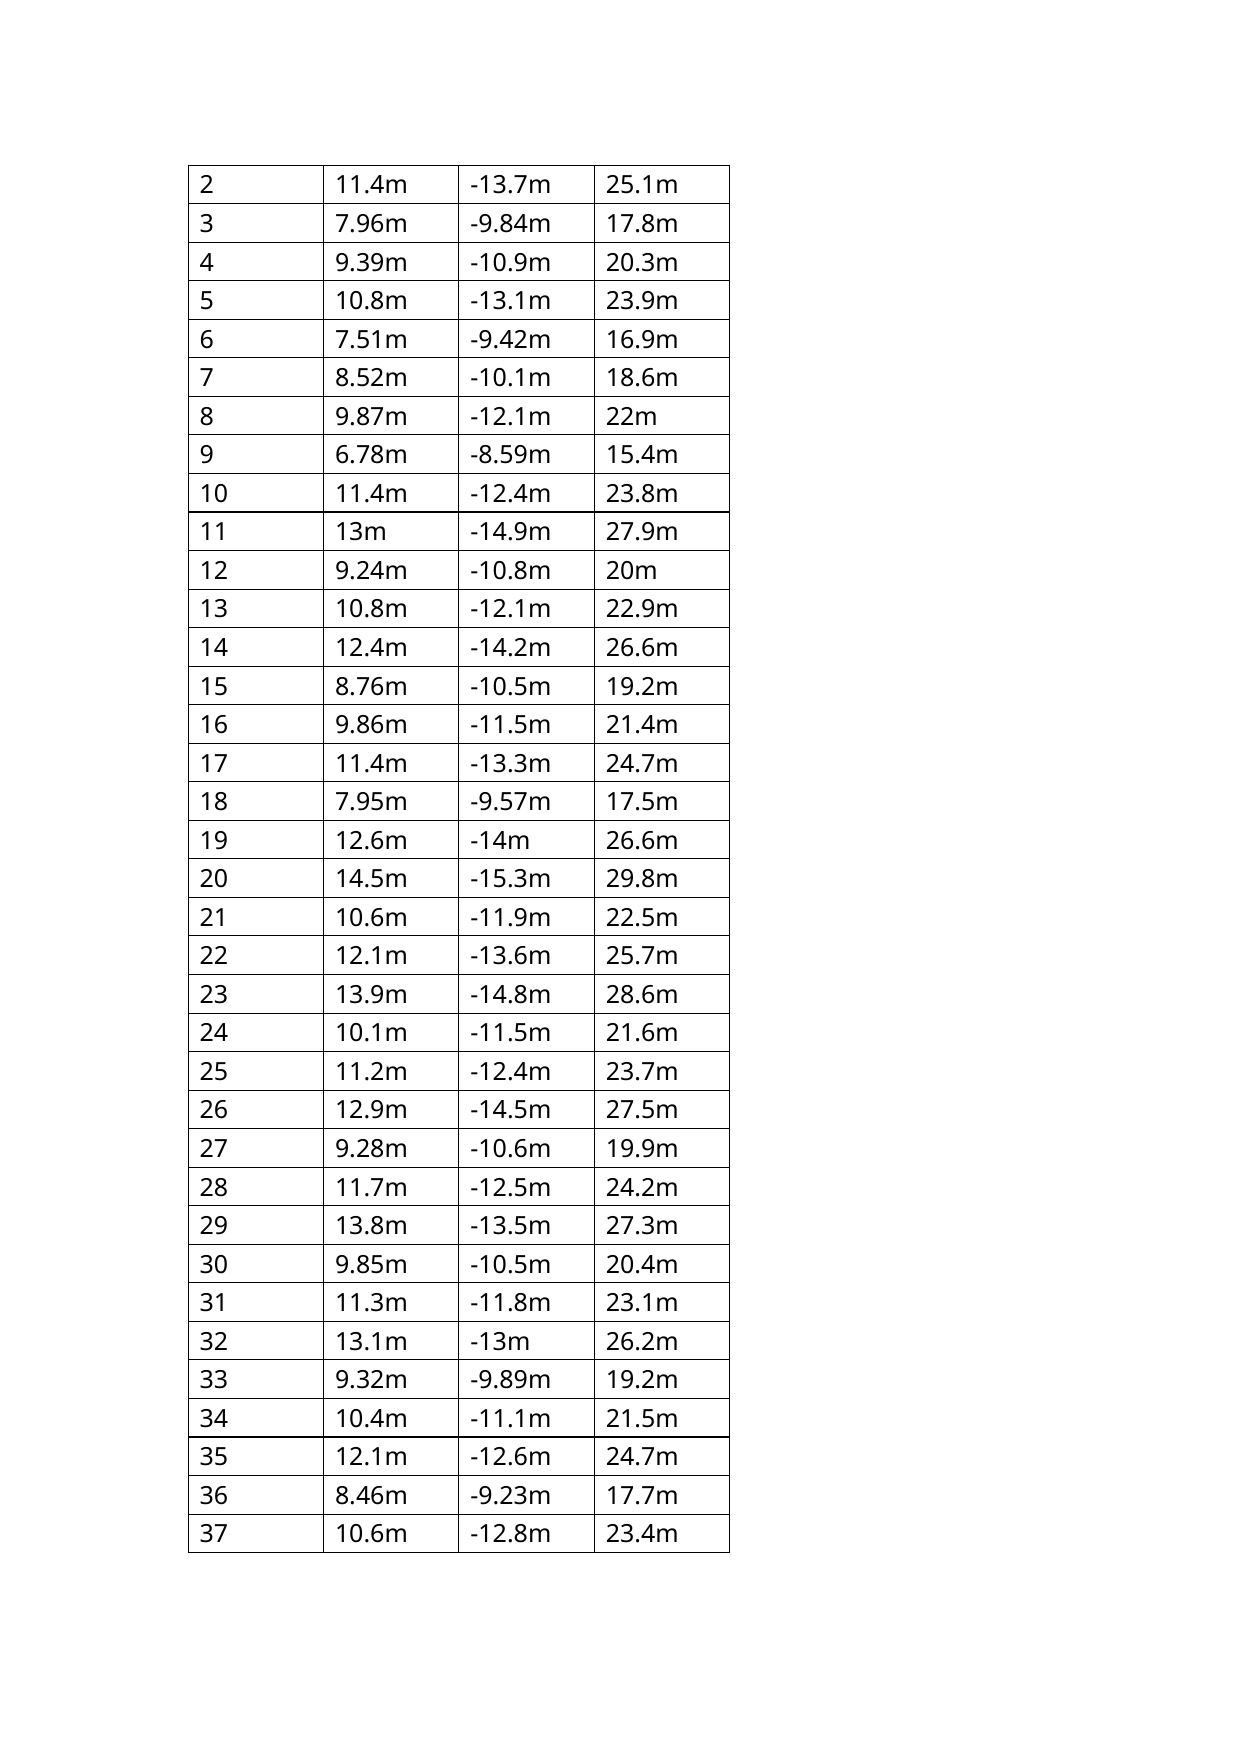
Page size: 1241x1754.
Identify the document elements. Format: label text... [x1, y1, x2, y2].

table_cell -9.57m [459, 782, 594, 820]
table_cell 20.3m [595, 243, 729, 280]
table_cell 23.1m [595, 1283, 729, 1321]
table_cell -10.9m [459, 243, 594, 280]
table_cell 13.8m [324, 1206, 458, 1244]
table_cell 29 [189, 1206, 323, 1244]
table_cell 9.32m [324, 1360, 458, 1398]
table_cell 24.2m [595, 1168, 729, 1205]
table_cell 12.1m [324, 1438, 458, 1475]
table_cell -10.5m [459, 667, 594, 704]
table_cell 19.2m [595, 1360, 729, 1398]
table_cell -13.7m [459, 166, 594, 203]
table_cell 19.2m [595, 667, 729, 704]
table_cell 26 [189, 1091, 323, 1128]
table_cell -14.5m [459, 1091, 594, 1128]
table_cell -12.1m [459, 397, 594, 434]
table_cell 22.9m [595, 590, 729, 627]
table_cell 11 [189, 513, 323, 550]
table_cell -8.59m [459, 435, 594, 473]
table_cell -13.5m [459, 1206, 594, 1244]
table_cell 5 [189, 281, 323, 319]
table_cell 26.2m [595, 1322, 729, 1359]
table_cell 10.6m [324, 898, 458, 935]
table_cell -14m [459, 821, 594, 858]
table_cell 21.5m [595, 1399, 729, 1436]
table_cell 11.2m [324, 1052, 458, 1089]
table_cell 26.6m [595, 628, 729, 666]
table_cell -12.4m [459, 1052, 594, 1089]
table_cell 9 [189, 435, 323, 473]
table_cell 13.9m [324, 975, 458, 1012]
table_cell 3 [189, 204, 323, 242]
table_cell 22 [189, 936, 323, 974]
table_cell -9.23m [459, 1476, 594, 1513]
table_cell 22.5m [595, 898, 729, 935]
table_cell 8 [189, 397, 323, 434]
table_cell 7.95m [324, 782, 458, 820]
table_cell 7 [189, 358, 323, 396]
table_cell 9.39m [324, 243, 458, 280]
table_cell 10.8m [324, 590, 458, 627]
table_cell 17.8m [595, 204, 729, 242]
table_cell 25.7m [595, 936, 729, 974]
table_cell 10 [189, 474, 323, 511]
table_cell 9.87m [324, 397, 458, 434]
table_cell 23.4m [595, 1515, 729, 1552]
table_cell 28 [189, 1168, 323, 1205]
table_cell 21 [189, 898, 323, 935]
table_cell 27 [189, 1129, 323, 1167]
table_cell 14 [189, 628, 323, 666]
table_cell 33 [189, 1360, 323, 1398]
table_cell -10.5m [459, 1245, 594, 1282]
table_cell -15.3m [459, 859, 594, 897]
table_cell 23.7m [595, 1052, 729, 1089]
table_cell 21.4m [595, 705, 729, 743]
table_cell -11.5m [459, 705, 594, 743]
table_cell -13m [459, 1322, 594, 1359]
table_cell 12 [189, 551, 323, 588]
table_cell 21.6m [595, 1014, 729, 1051]
table_cell 36 [189, 1476, 323, 1513]
table_cell -11.5m [459, 1014, 594, 1051]
table_cell 16 [189, 705, 323, 743]
table_cell 7.51m [324, 320, 458, 357]
table_cell -12.5m [459, 1168, 594, 1205]
table_cell 17.7m [595, 1476, 729, 1513]
table_cell 18.6m [595, 358, 729, 396]
table_cell 20 [189, 859, 323, 897]
table_cell -12.1m [459, 590, 594, 627]
table_cell -9.84m [459, 204, 594, 242]
table_cell 10.1m [324, 1014, 458, 1051]
table_cell 17 [189, 744, 323, 781]
table_cell 22m [595, 397, 729, 434]
table_cell -13.3m [459, 744, 594, 781]
table_cell 12.6m [324, 821, 458, 858]
table_cell 13m [324, 513, 458, 550]
table_cell -13.1m [459, 281, 594, 319]
table_cell 18 [189, 782, 323, 820]
table_cell 14.5m [324, 859, 458, 897]
table_cell 19 [189, 821, 323, 858]
table_cell 8.46m [324, 1476, 458, 1513]
table_cell 12.4m [324, 628, 458, 666]
table_cell 11.3m [324, 1283, 458, 1321]
table_cell -12.8m [459, 1515, 594, 1552]
table_cell -10.6m [459, 1129, 594, 1167]
table_cell 34 [189, 1399, 323, 1436]
table_cell -14.8m [459, 975, 594, 1012]
table_cell 8.76m [324, 667, 458, 704]
table_cell -11.9m [459, 898, 594, 935]
table_cell 19.9m [595, 1129, 729, 1167]
table_cell 6.78m [324, 435, 458, 473]
table_cell -9.89m [459, 1360, 594, 1398]
table_cell 9.86m [324, 705, 458, 743]
table_cell 24 [189, 1014, 323, 1051]
table_cell 30 [189, 1245, 323, 1282]
table_cell -14.9m [459, 513, 594, 550]
table_cell 12.9m [324, 1091, 458, 1128]
table_cell 23.9m [595, 281, 729, 319]
table_cell -10.1m [459, 358, 594, 396]
table_cell 13.1m [324, 1322, 458, 1359]
table_cell 27.9m [595, 513, 729, 550]
table_cell 12.1m [324, 936, 458, 974]
table_cell -12.6m [459, 1438, 594, 1475]
table_cell 8.52m [324, 358, 458, 396]
table_cell 28.6m [595, 975, 729, 1012]
table_cell 26.6m [595, 821, 729, 858]
table_cell 9.28m [324, 1129, 458, 1167]
table_cell -9.42m [459, 320, 594, 357]
table_cell 20.4m [595, 1245, 729, 1282]
table_cell 11.7m [324, 1168, 458, 1205]
table_cell 25.1m [595, 166, 729, 203]
table_cell 2 [189, 166, 323, 203]
table_cell 27.5m [595, 1091, 729, 1128]
table_cell 11.4m [324, 744, 458, 781]
table_cell 17.5m [595, 782, 729, 820]
table_cell -14.2m [459, 628, 594, 666]
table_cell 23 [189, 975, 323, 1012]
table_cell 37 [189, 1515, 323, 1552]
table_cell 31 [189, 1283, 323, 1321]
table_cell 15.4m [595, 435, 729, 473]
table_cell 15 [189, 667, 323, 704]
table_cell -11.1m [459, 1399, 594, 1436]
table_cell 32 [189, 1322, 323, 1359]
table_cell -10.8m [459, 551, 594, 588]
table_cell 25 [189, 1052, 323, 1089]
table_cell 10.4m [324, 1399, 458, 1436]
table_cell 27.3m [595, 1206, 729, 1244]
table_cell -12.4m [459, 474, 594, 511]
table_cell 11.4m [324, 166, 458, 203]
table_cell 24.7m [595, 744, 729, 781]
table_cell 9.24m [324, 551, 458, 588]
table_cell 4 [189, 243, 323, 280]
table_cell 11.4m [324, 474, 458, 511]
table_cell 7.96m [324, 204, 458, 242]
table_cell 29.8m [595, 859, 729, 897]
table_cell 6 [189, 320, 323, 357]
table_cell 9.85m [324, 1245, 458, 1282]
table_cell -13.6m [459, 936, 594, 974]
table_cell 23.8m [595, 474, 729, 511]
table_cell 35 [189, 1438, 323, 1475]
table_cell 13 [189, 590, 323, 627]
table_cell -11.8m [459, 1283, 594, 1321]
table_cell 20m [595, 551, 729, 588]
table_cell 10.8m [324, 281, 458, 319]
table_cell 10.6m [324, 1515, 458, 1552]
table_cell 16.9m [595, 320, 729, 357]
table_cell 24.7m [595, 1438, 729, 1475]
